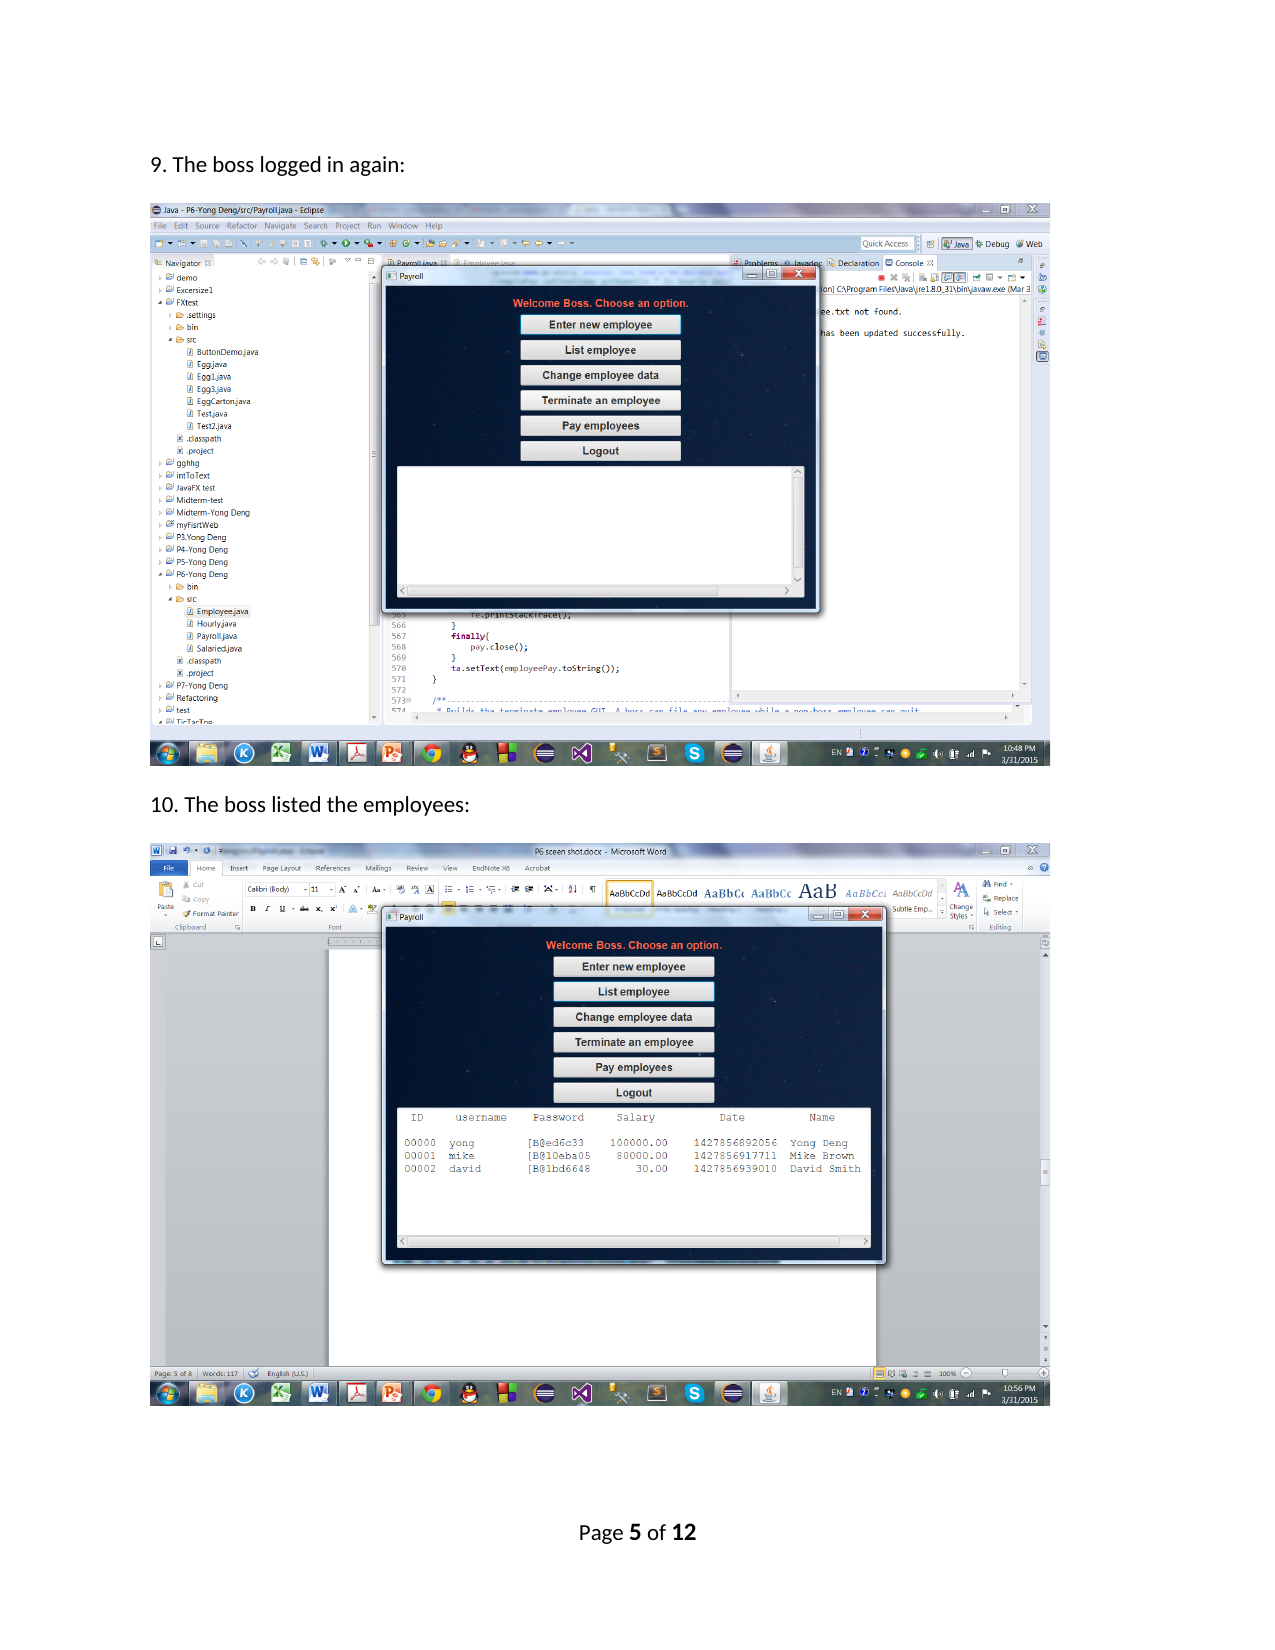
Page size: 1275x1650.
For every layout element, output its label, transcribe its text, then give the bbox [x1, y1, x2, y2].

text 9. The boss logged in again: [150, 150, 1125, 178]
picture [150, 203, 1050, 766]
text 10. The boss listed the employees: [150, 791, 1125, 818]
picture [150, 843, 1050, 1406]
